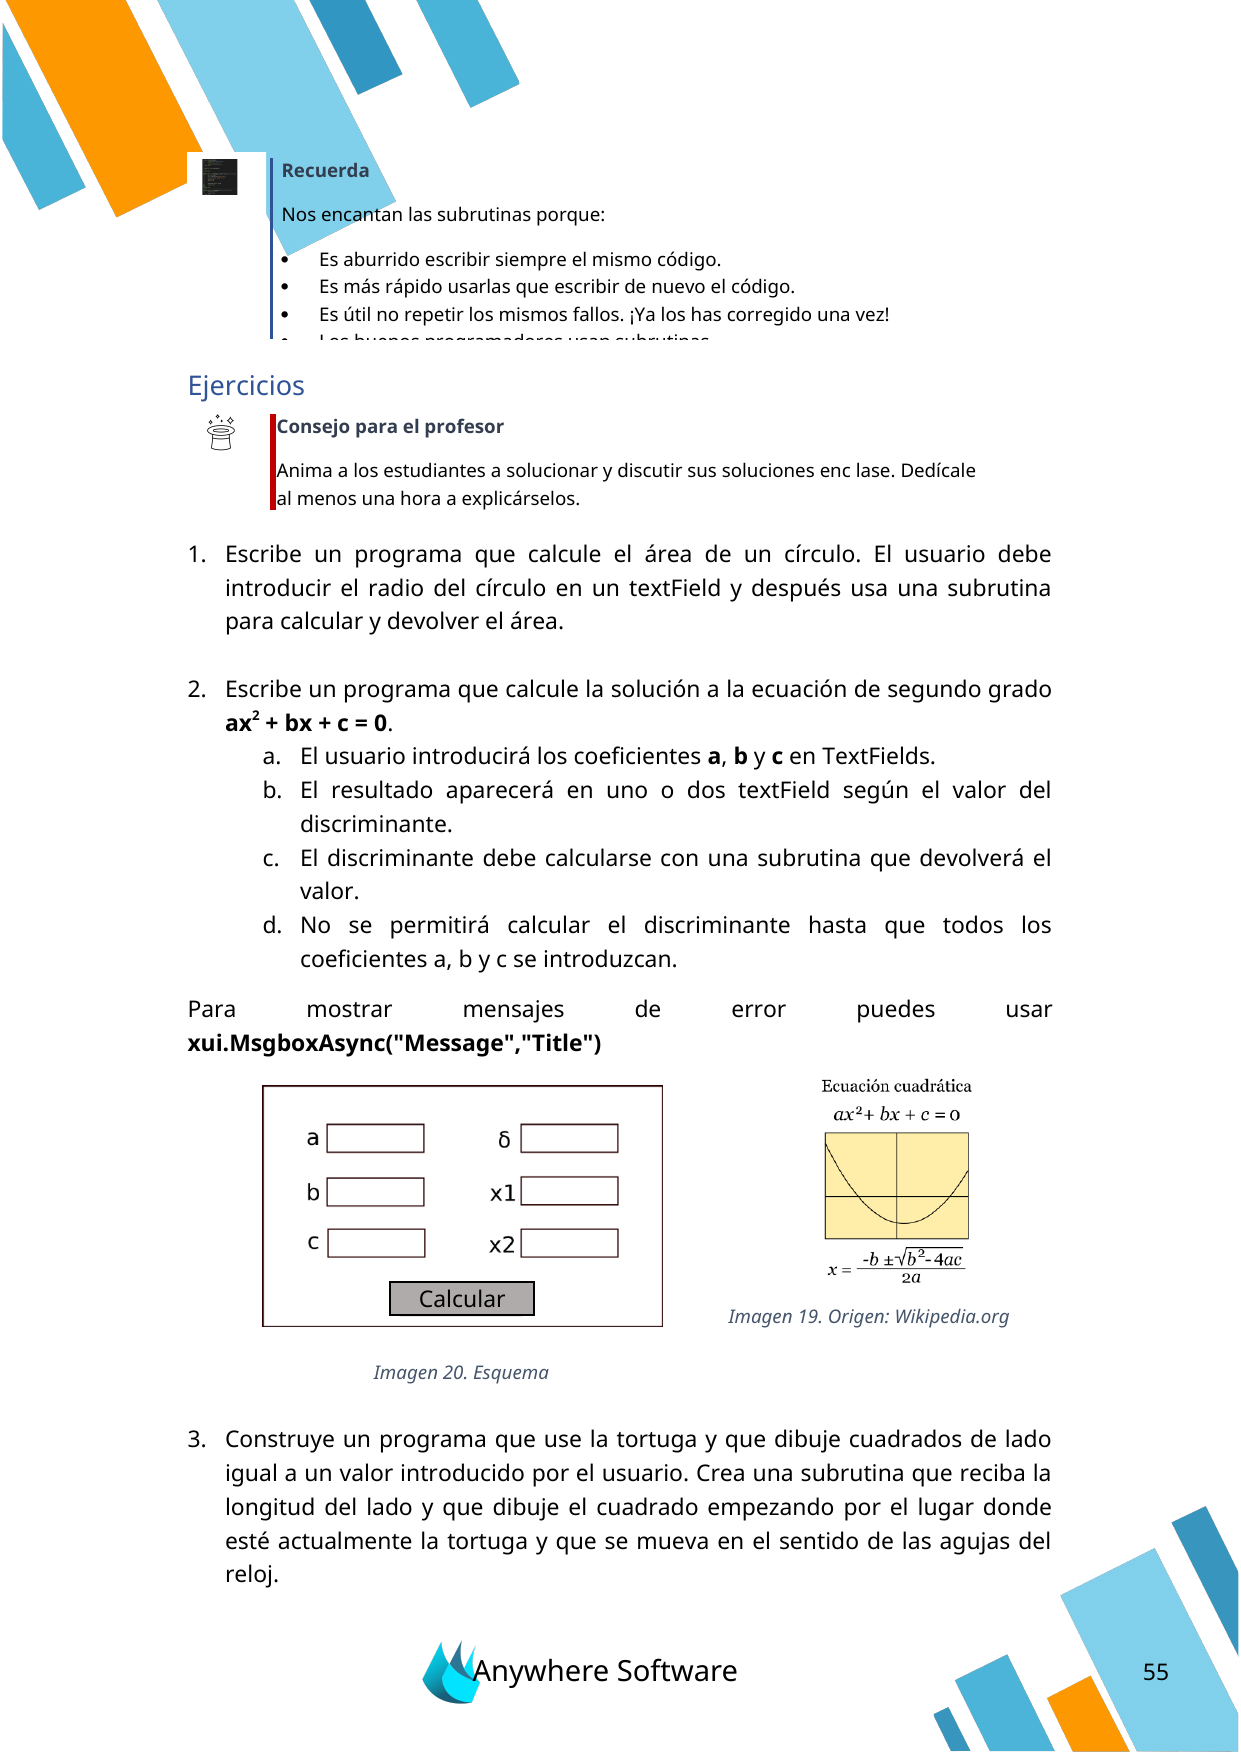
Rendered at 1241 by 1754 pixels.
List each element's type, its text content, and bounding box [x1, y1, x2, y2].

list Construye un programa que use la tortuga y que dibuje cuadrados de lado igual a un valor introducido por el usuario. Crea una subrutina que reciba la longitud del lado y que dibuje el cuadrado empezando por el lugar donde esté actualmente la tortuga y que se mueva en el sentido de las agujas del reloj. [187, 1423, 1053, 1590]
list El discriminante debe calcularse con una subrutina que devolverá el valor. [262, 841, 1053, 906]
list El usuario introducirá los coeficientes a, b y c en TextFields. [262, 740, 1053, 771]
picture [2, 0, 520, 256]
picture [202, 413, 240, 451]
picture [933, 1506, 1239, 1752]
subtitle Ejercicios [187, 366, 1053, 403]
list No se permitirá calcular el discriminante hasta que todos los coeficientes a, b y c se introduzcan. [262, 909, 1053, 974]
list Escribe un programa que calcule la solución a la ecuación de segundo grado ax2 + bx + c = 0. [187, 673, 1053, 738]
picture [202, 159, 238, 195]
picture [813, 1070, 980, 1291]
list Escribe un programa que calcule el área de un círculo. El usuario debe introducir el radio del círculo en un textField y después usa una subrutina para calcular y devolver el área. [187, 538, 1053, 636]
text Para mostrar mensajes de error puedes usar xui.MsgboxAsync("Message","Title") [187, 993, 1053, 1058]
picture [262, 1085, 663, 1327]
list El resultado aparecerá en uno o dos textField según el valor del discriminante. [262, 774, 1053, 839]
picture [422, 1640, 481, 1704]
